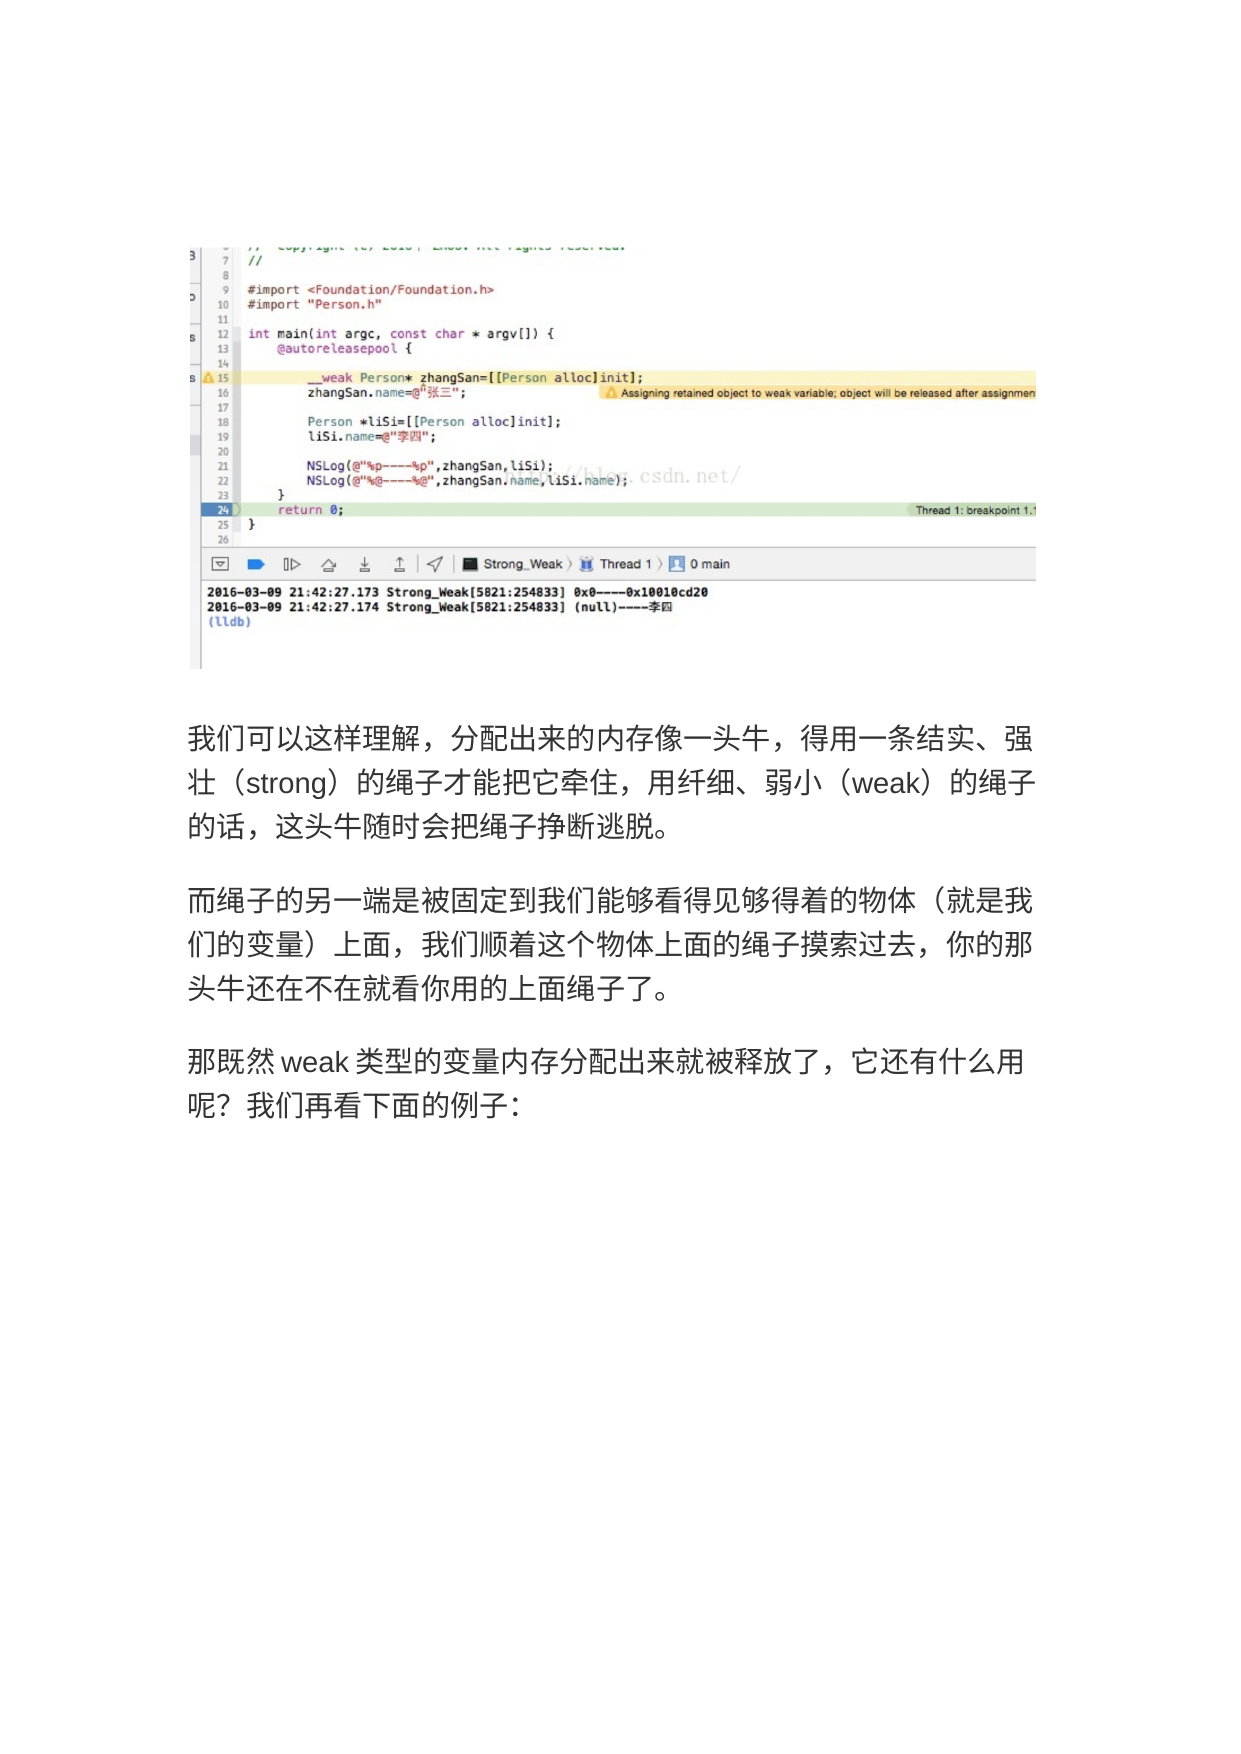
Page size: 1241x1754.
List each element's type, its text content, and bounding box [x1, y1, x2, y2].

picture [187, 245, 1053, 669]
text 而绳子的另一端是被固定到我们能够看得见够得着的物体（就是我们的变量）上面，我们顺着这个物体上面的绳子摸索过去，你的那头牛还在不在就看你用的上面绳子了。 [187, 876, 1053, 1008]
text 我们可以这样理解，分配出来的内存像一头牛，得用一条结实、强壮（strong）的绳子才能把它牵住，用纤细、弱小（weak）的绳子的话，这头牛随时会把绳子挣断逃脱。 [187, 715, 1053, 847]
text 那既然weak类型的变量内存分配出来就被释放了，它还有什么用呢？我们再看下面的例子： [187, 1038, 1053, 1126]
